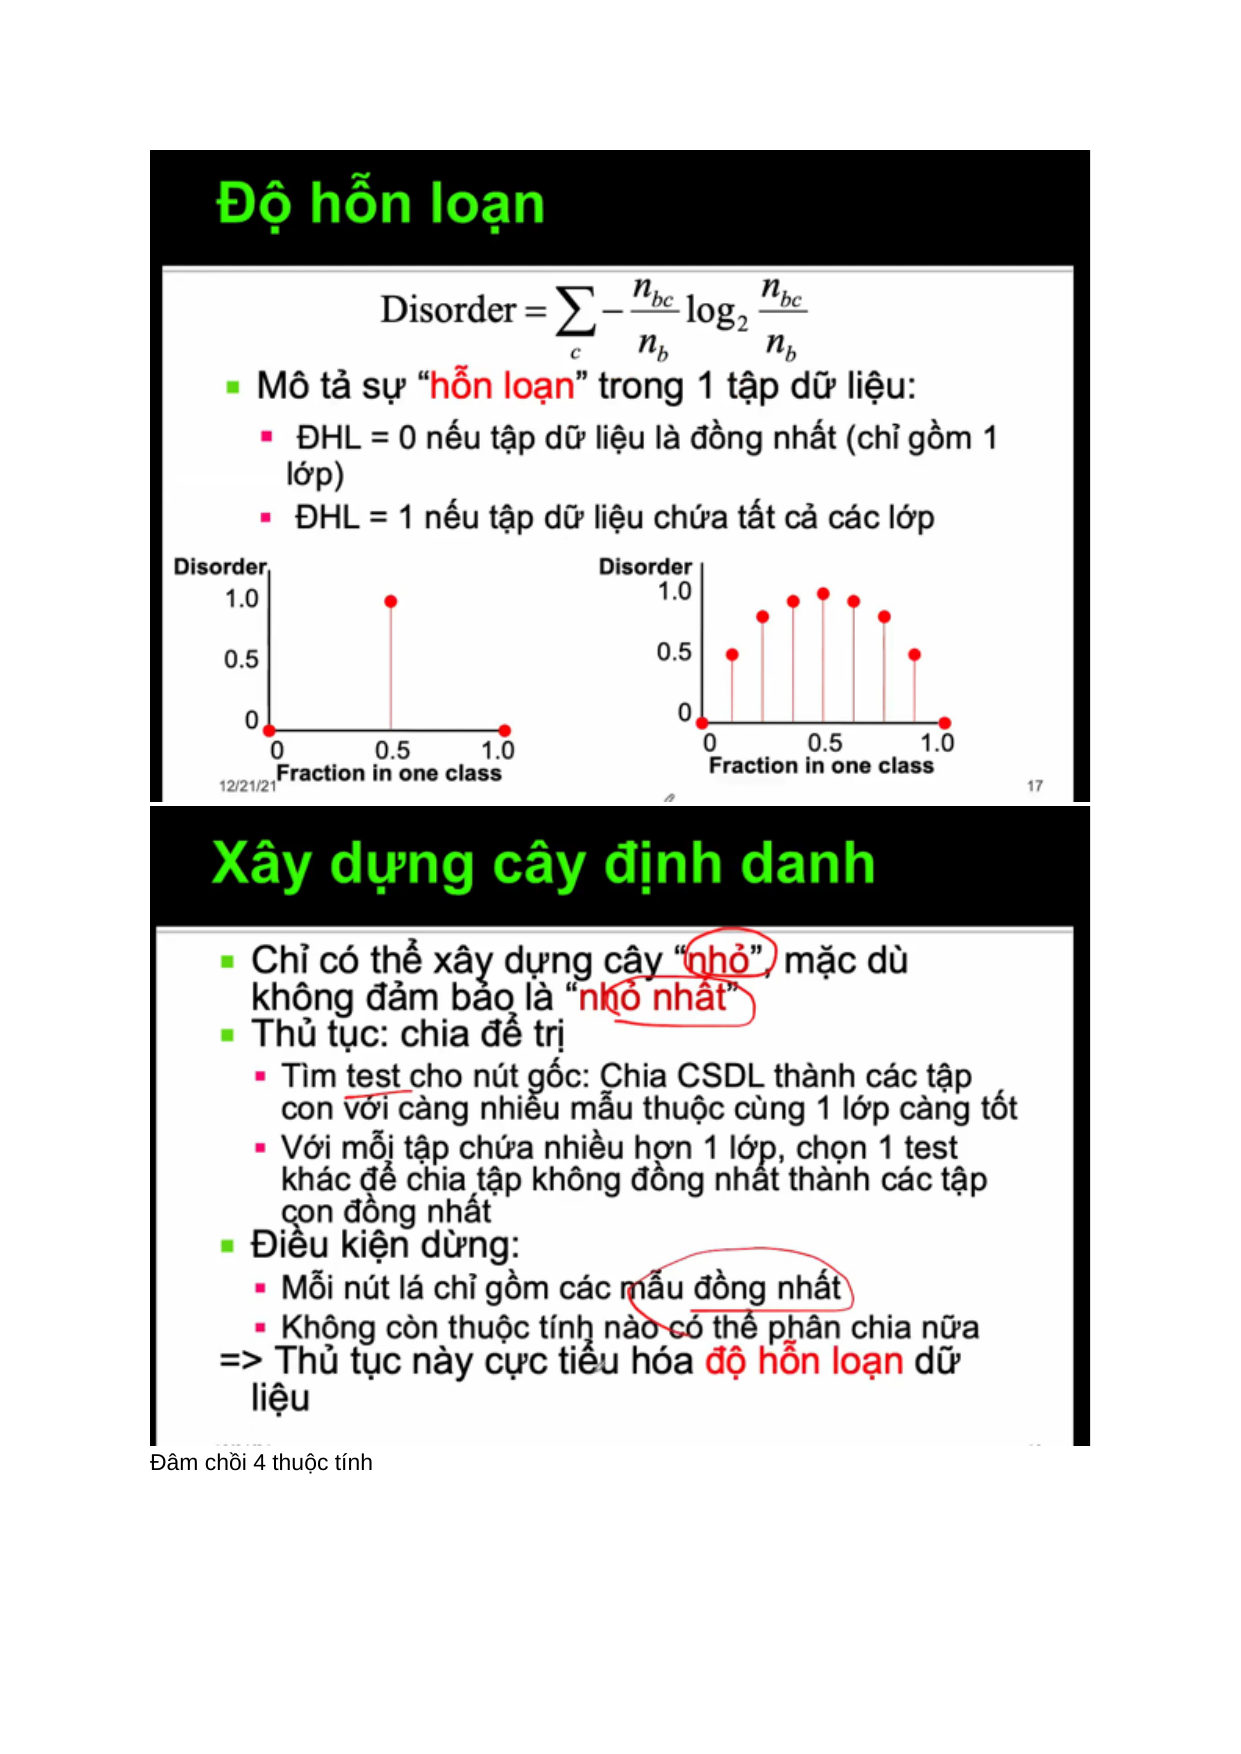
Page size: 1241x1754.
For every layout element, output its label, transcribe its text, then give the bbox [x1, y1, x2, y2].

picture [150, 806, 1091, 1446]
text Đâm chồi 4 thuộc tính [150, 1449, 1090, 1476]
picture [150, 150, 1091, 802]
